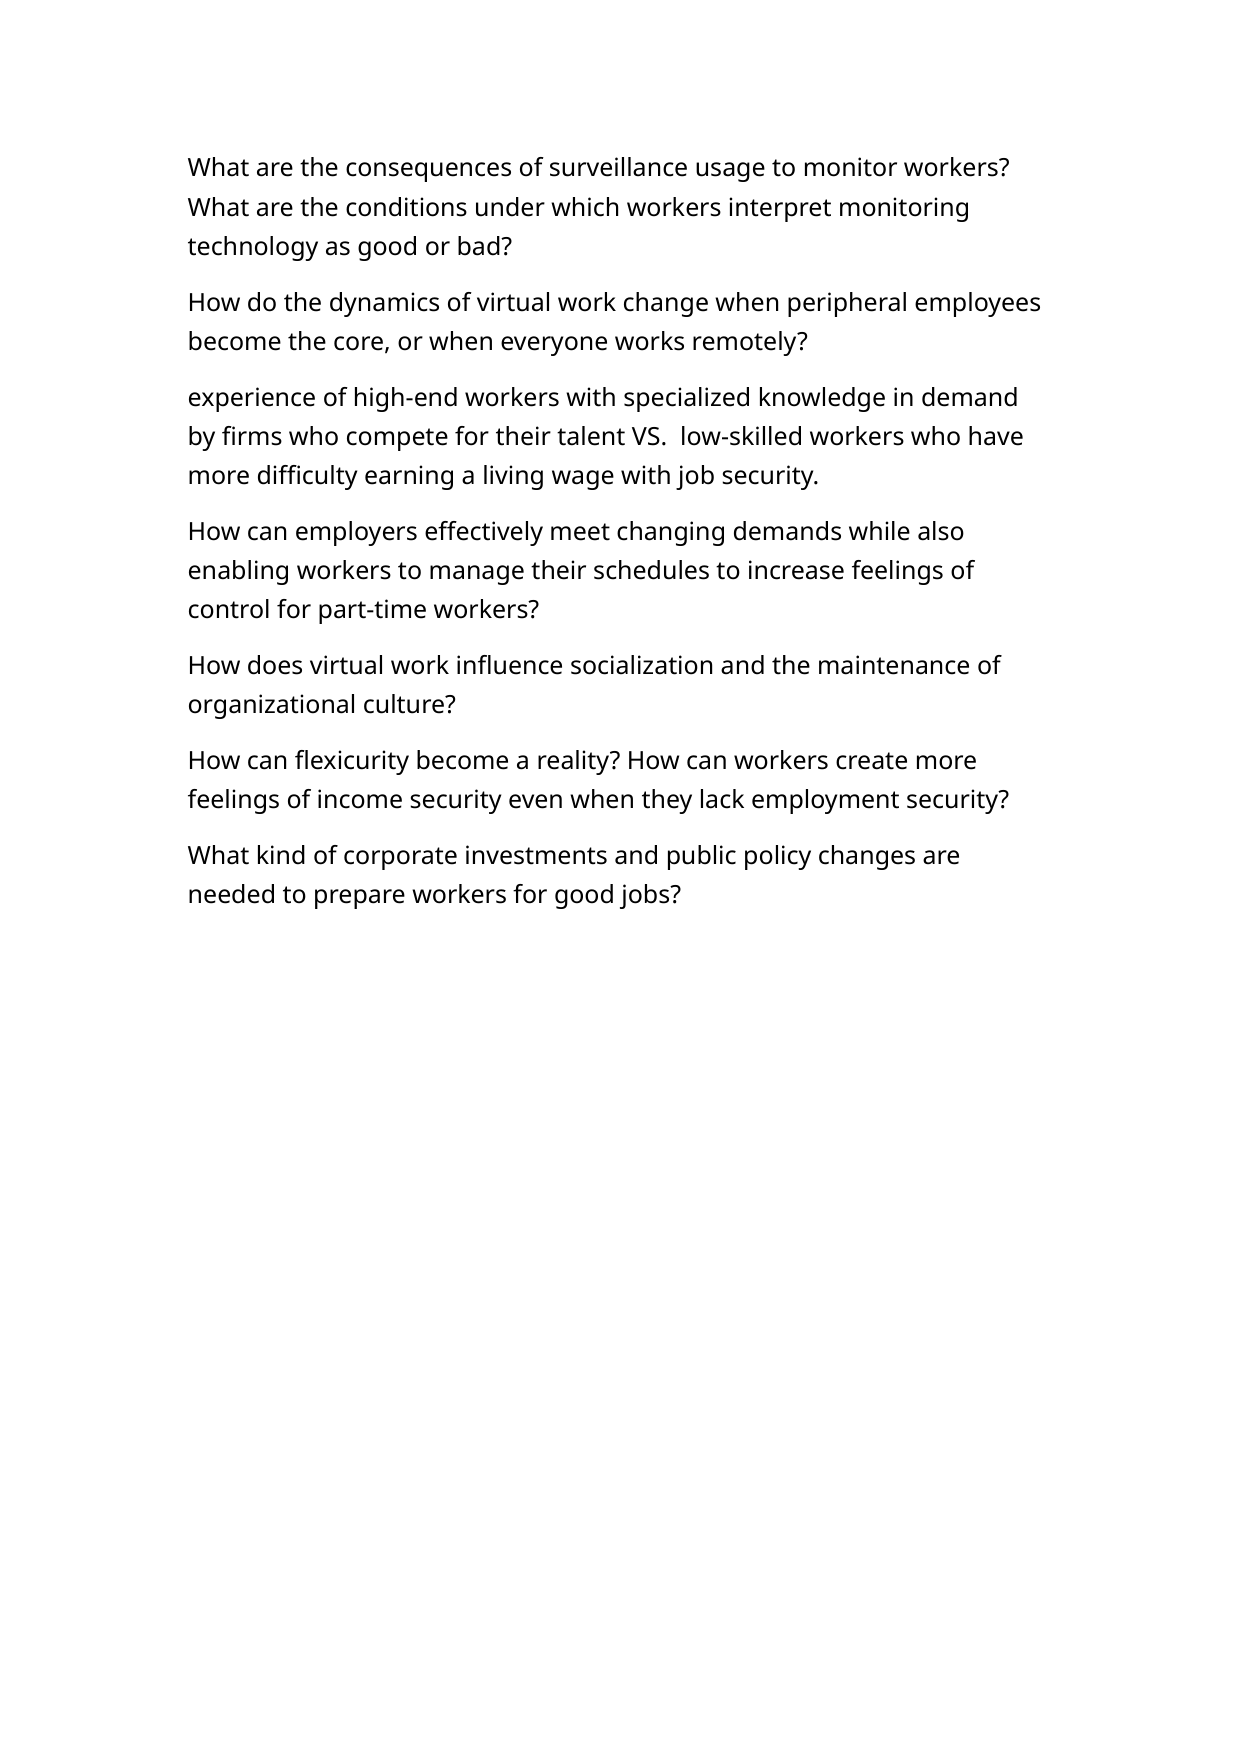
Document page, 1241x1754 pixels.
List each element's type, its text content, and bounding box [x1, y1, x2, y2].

text What are the consequences of surveillance usage to monitor workers? What are the conditions under which workers interpret monitoring technology as good or bad? [187, 150, 1053, 262]
text How can employers effectively meet changing demands while also enabling workers to manage their schedules to increase feelings of control for part-time workers? [187, 513, 1053, 626]
text experience of high-end workers with specialized knowledge in demand by firms who compete for their talent VS. low-skilled workers who have more difficulty earning a living wage with job security. [187, 379, 1053, 492]
text How do the dynamics of virtual work change when peripheral employees become the core, or when everyone works remotely? [187, 284, 1053, 357]
text What kind of corporate investments and public policy changes are needed to prepare workers for good jobs? [187, 837, 1053, 911]
text How can flexicurity become a reality? How can workers create more feelings of income security even when they lack employment security? [187, 742, 1053, 816]
text How does virtual work influence socialization and the maintenance of organizational culture? [187, 647, 1053, 721]
